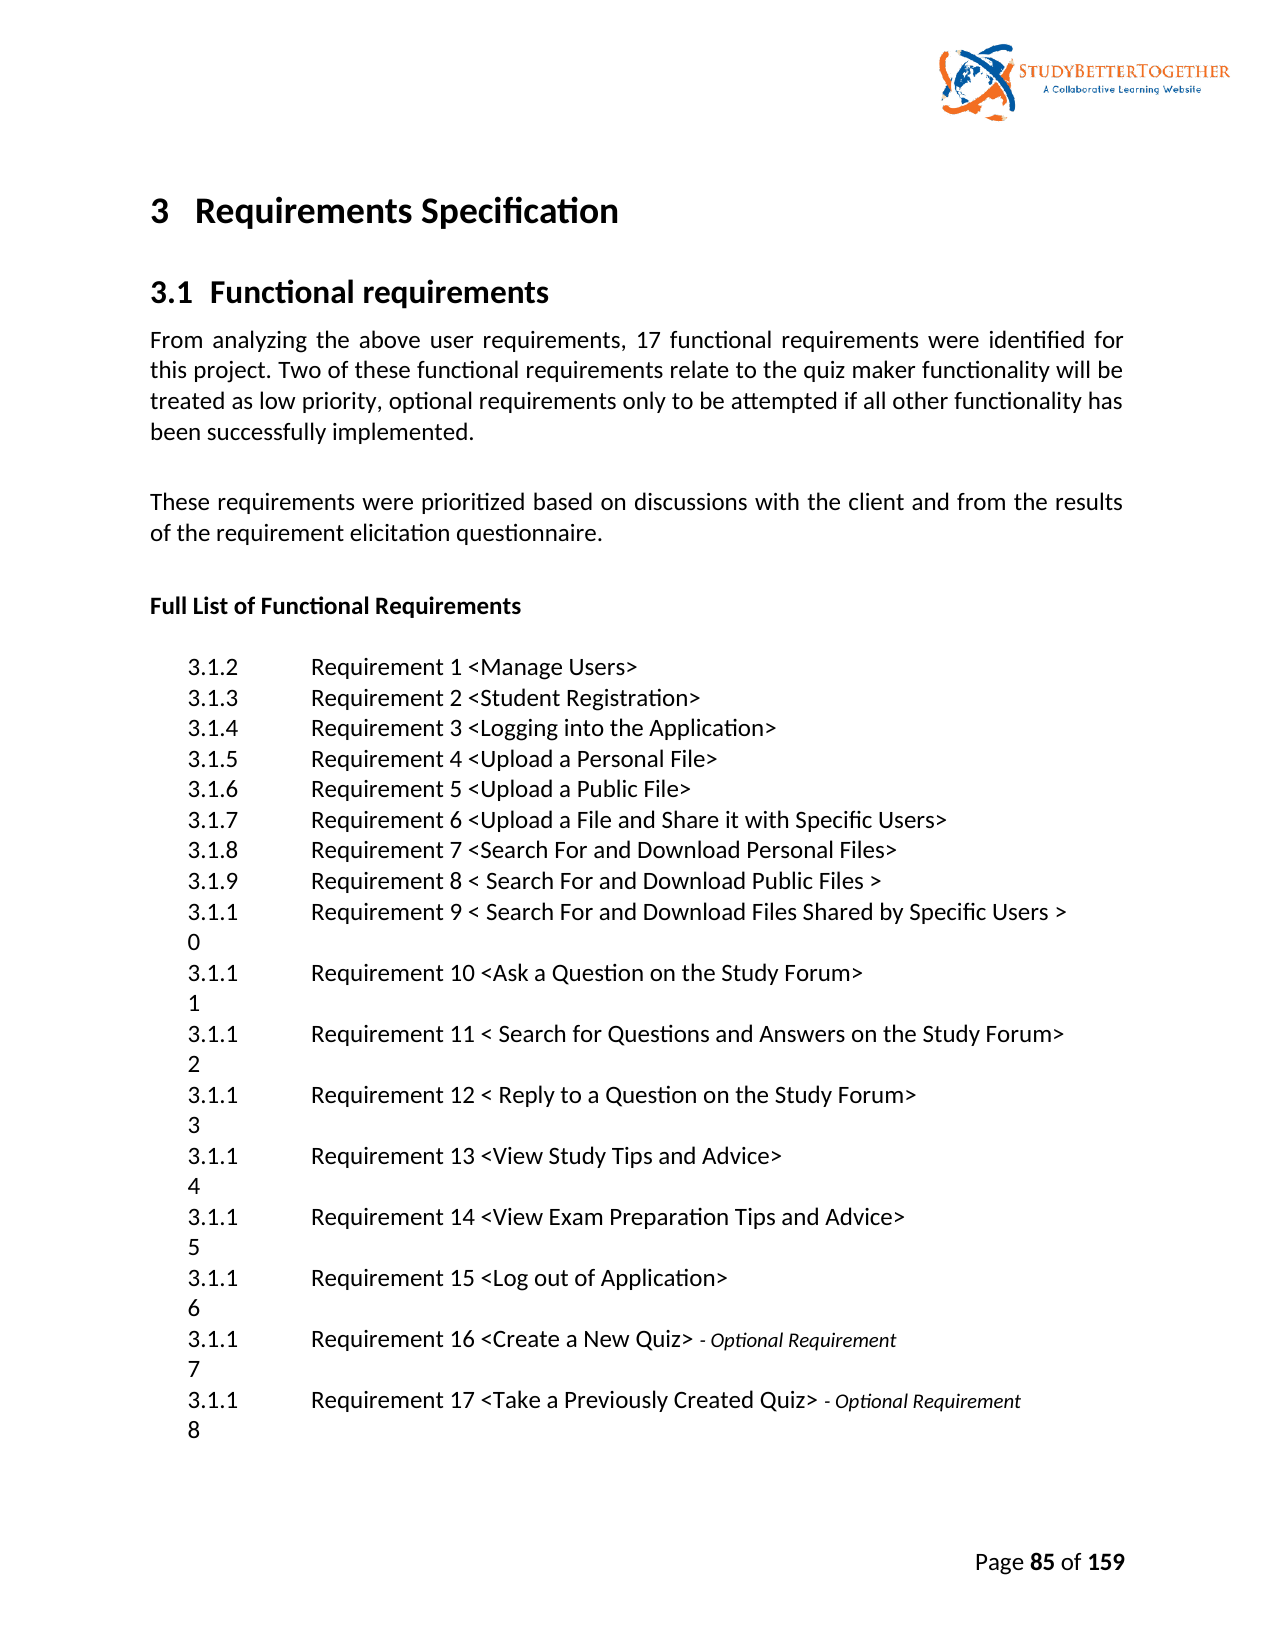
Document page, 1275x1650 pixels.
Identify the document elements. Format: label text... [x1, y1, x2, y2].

table_cell 3.1.3 [139, 682, 262, 713]
table_cell 3.1.13 [139, 1079, 262, 1140]
table_cell 3.1.8 [139, 835, 262, 865]
table_cell 3.1.14 [139, 1140, 262, 1201]
table_cell Requirement 6 <Upload a File and Share it with Specific Users> [262, 804, 1133, 835]
table_cell 3.1.12 [139, 1018, 262, 1079]
table_cell Requirement 7 <Search For and Download Personal Files> [262, 835, 1133, 865]
table_cell Requirement 14 <View Exam Preparation Tips and Advice> [262, 1201, 1133, 1262]
table_cell Requirement 3 <Logging into the Application> [262, 713, 1133, 743]
picture [937, 40, 1230, 123]
table_cell Requirement 17 <Take a Previously Created Quiz> - Optional Requirement [262, 1384, 1133, 1445]
list Functional requirements [150, 271, 1125, 312]
list Requirements Specification [150, 187, 1125, 233]
table_cell 3.1.4 [139, 713, 262, 743]
table_cell Requirement 10 <Ask a Question on the Study Forum> [262, 957, 1133, 1018]
table_header Requirement 1 <Manage Users> [262, 652, 1133, 682]
table_cell Requirement 4 <Upload a Personal File> [262, 743, 1133, 774]
table_cell 3.1.11 [139, 957, 262, 1018]
table_cell Requirement 15 <Log out of Application> [262, 1262, 1133, 1323]
table_cell Requirement 2 <Student Registration> [262, 682, 1133, 713]
text From analyzing the above user requirements, 17 functional requirements were identified for this project. Two of these functional requirements relate to the quiz maker functionality will be treated as low priority, optional requirements only to be attempted if all other functionality has been successfully implemented. [150, 324, 1125, 446]
table_cell Requirement 13 <View Study Tips and Advice> [262, 1140, 1133, 1201]
table_cell 3.1.9 [139, 865, 262, 896]
table_cell Requirement 11 < Search for Questions and Answers on the Study Forum> [262, 1018, 1133, 1079]
table_cell 3.1.18 [139, 1384, 262, 1445]
table_cell 3.1.7 [139, 804, 262, 835]
table_cell 3.1.16 [139, 1262, 262, 1323]
table_cell 3.1.6 [139, 774, 262, 804]
table_header 3.1.2 [139, 652, 262, 682]
table_cell Requirement 8 < Search For and Download Public Files > [262, 865, 1133, 896]
table_cell Requirement 5 <Upload a Public File> [262, 774, 1133, 804]
text These requirements were prioritized based on discussions with the client and from the results of the requirement elicitation questionnaire. [150, 486, 1125, 547]
table_cell Requirement 9 < Search For and Download Files Shared by Specific Users > [262, 896, 1133, 957]
table_cell Requirement 16 <Create a New Quiz> - Optional Requirement [262, 1323, 1133, 1384]
table_cell 3.1.15 [139, 1201, 262, 1262]
table_cell Requirement 12 < Reply to a Question on the Study Forum> [262, 1079, 1133, 1140]
text Full List of Functional Requirements [150, 591, 1125, 621]
table_cell 3.1.17 [139, 1323, 262, 1384]
table_cell 3.1.5 [139, 743, 262, 774]
table_cell 3.1.10 [139, 896, 262, 957]
